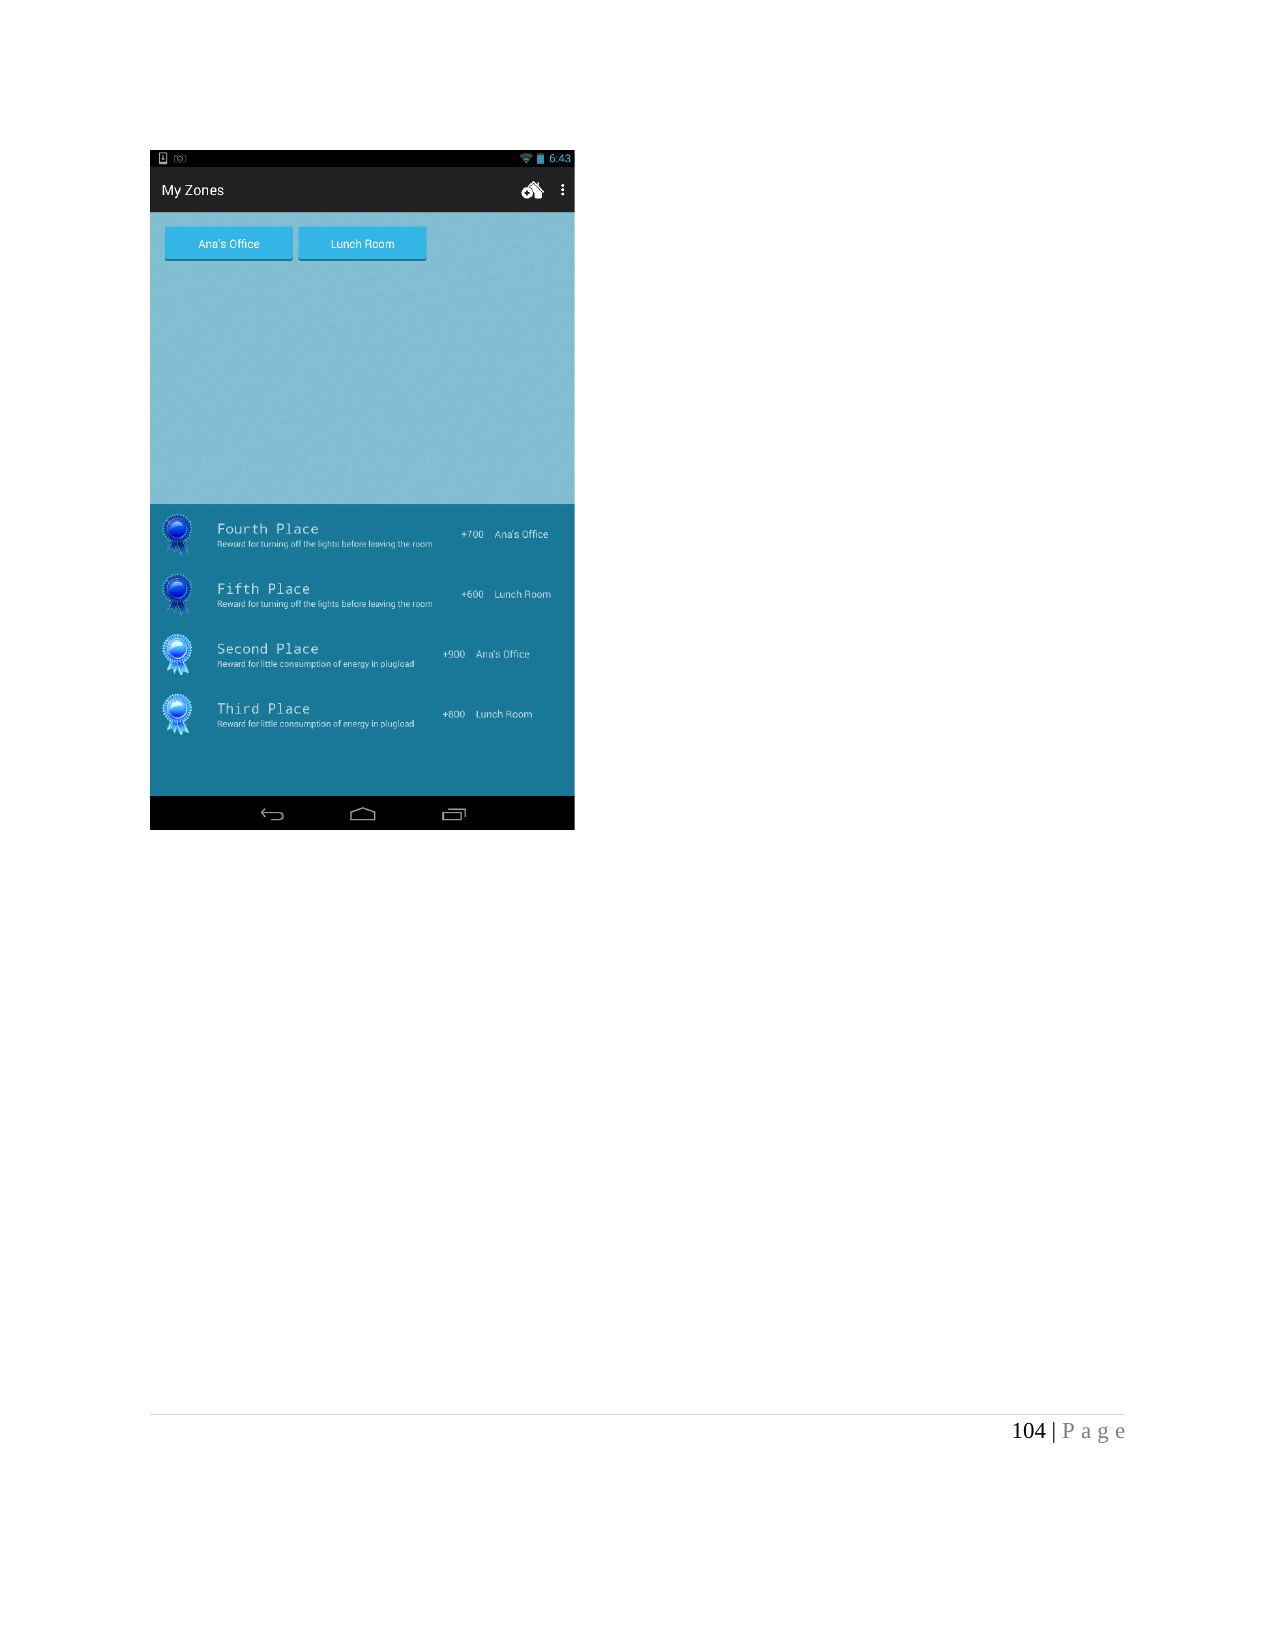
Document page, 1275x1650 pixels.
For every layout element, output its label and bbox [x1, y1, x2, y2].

picture [150, 150, 575, 830]
